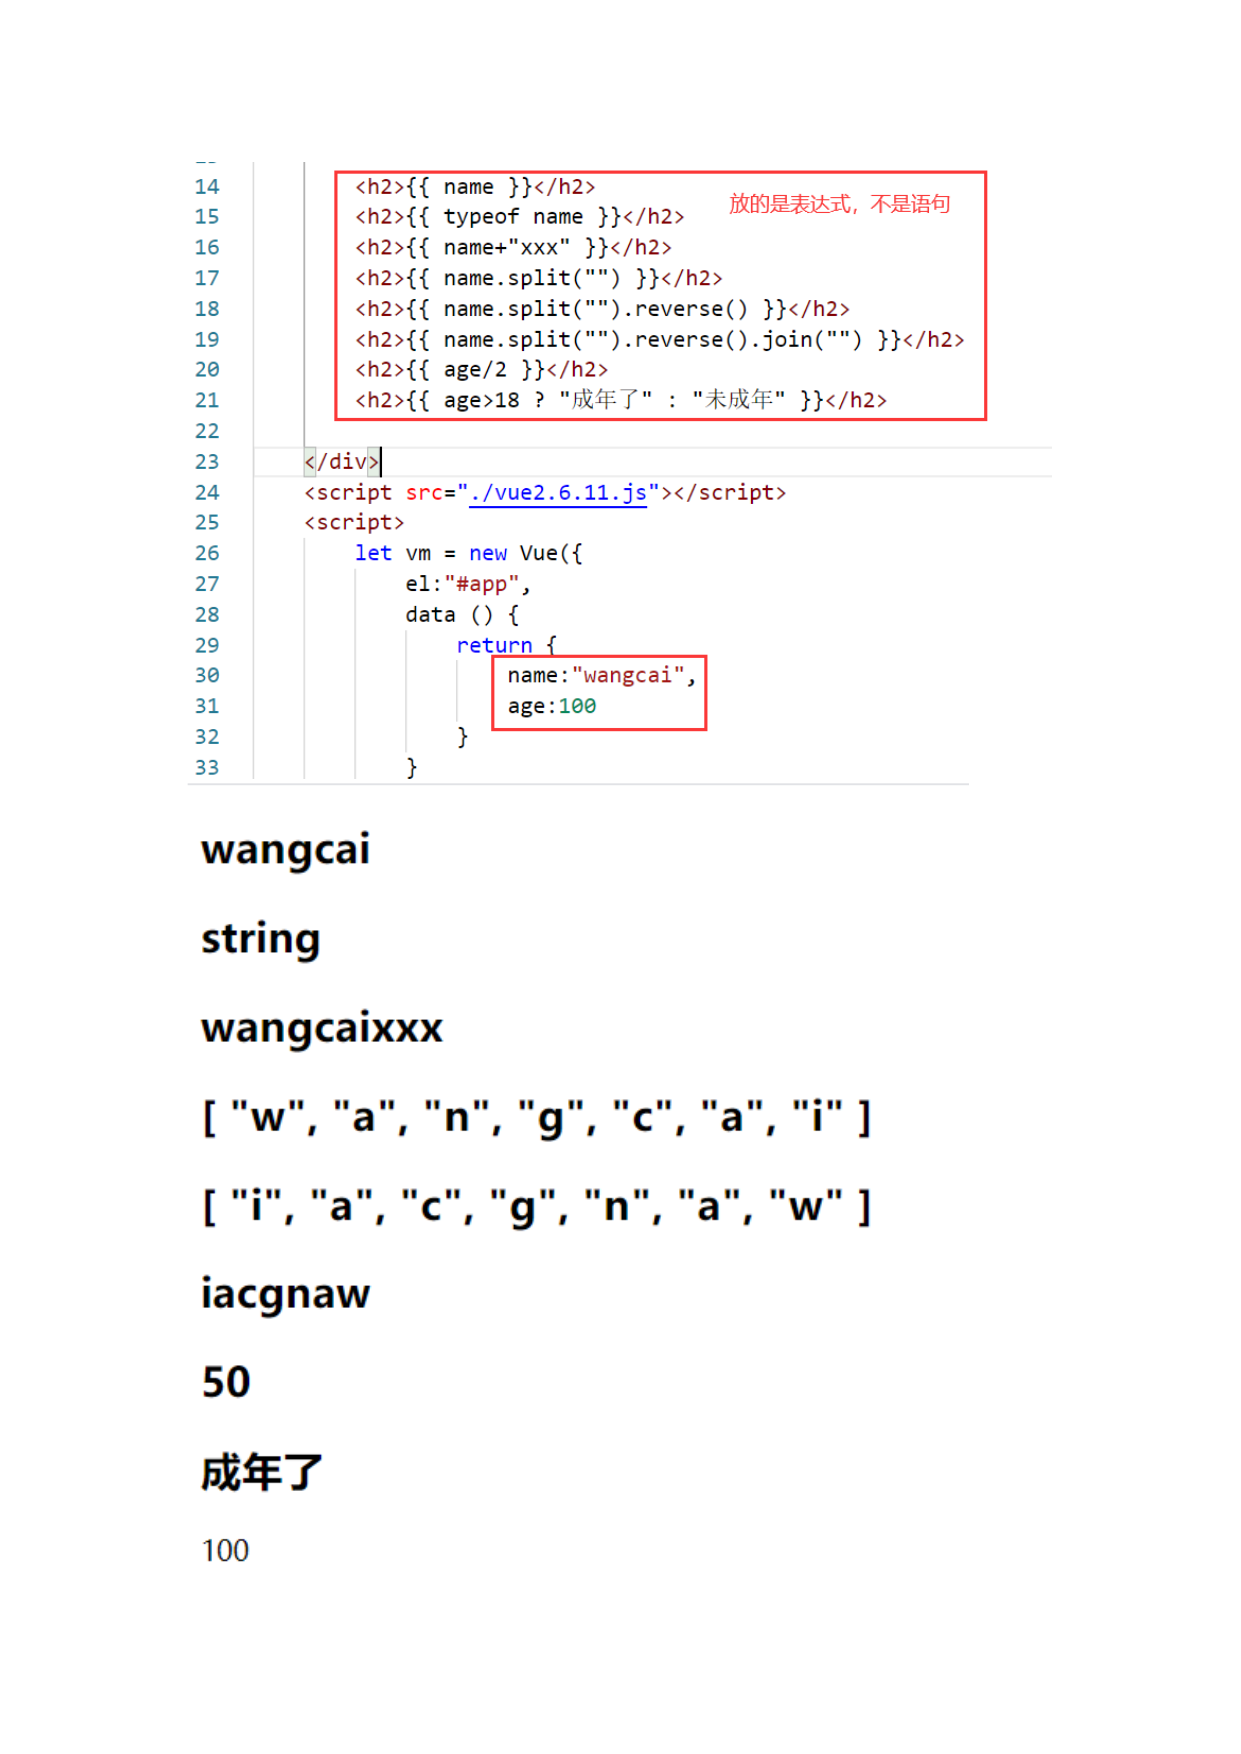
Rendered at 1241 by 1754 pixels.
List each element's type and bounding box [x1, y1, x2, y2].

picture [187, 162, 1052, 1577]
